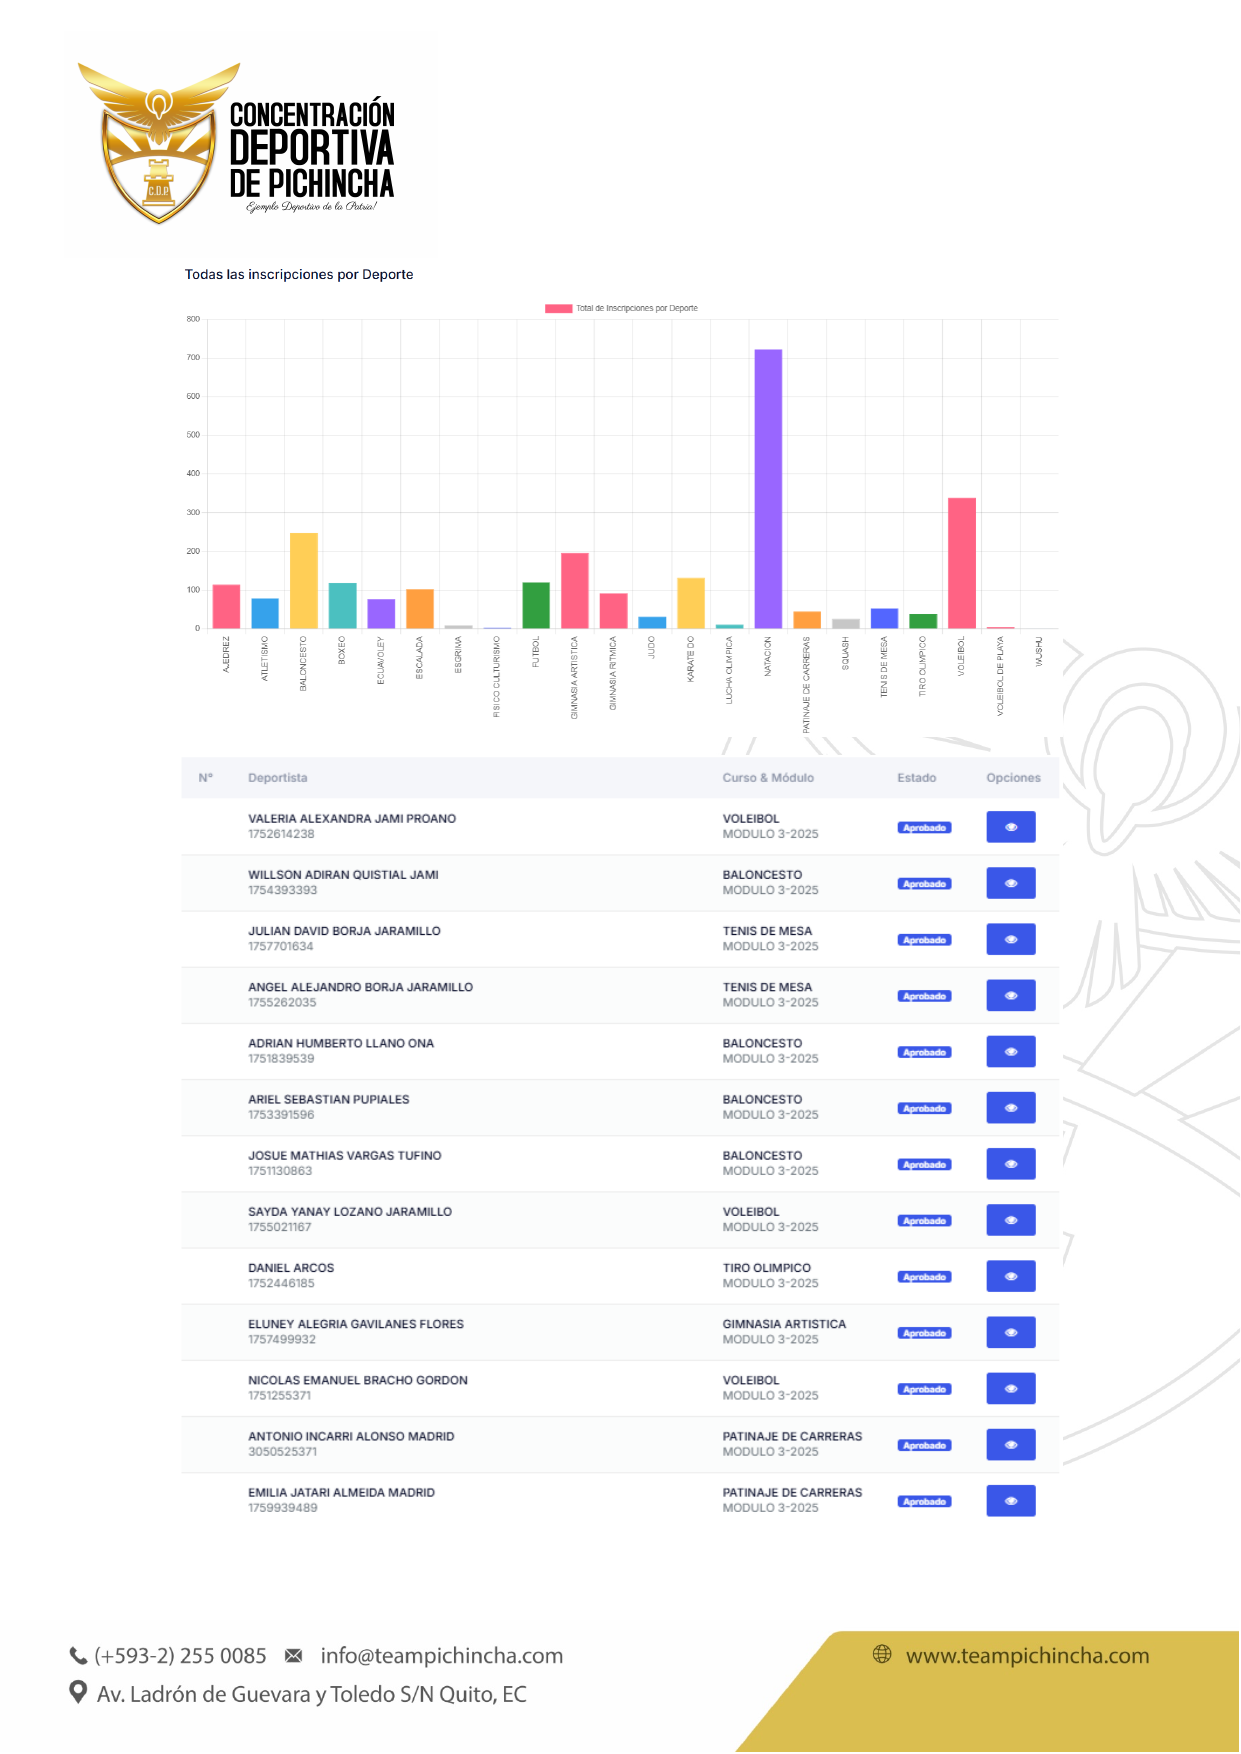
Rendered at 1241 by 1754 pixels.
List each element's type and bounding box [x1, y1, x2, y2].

picture [0, 1620, 1239, 1752]
picture [0, 265, 1241, 1576]
picture [64, 31, 438, 258]
